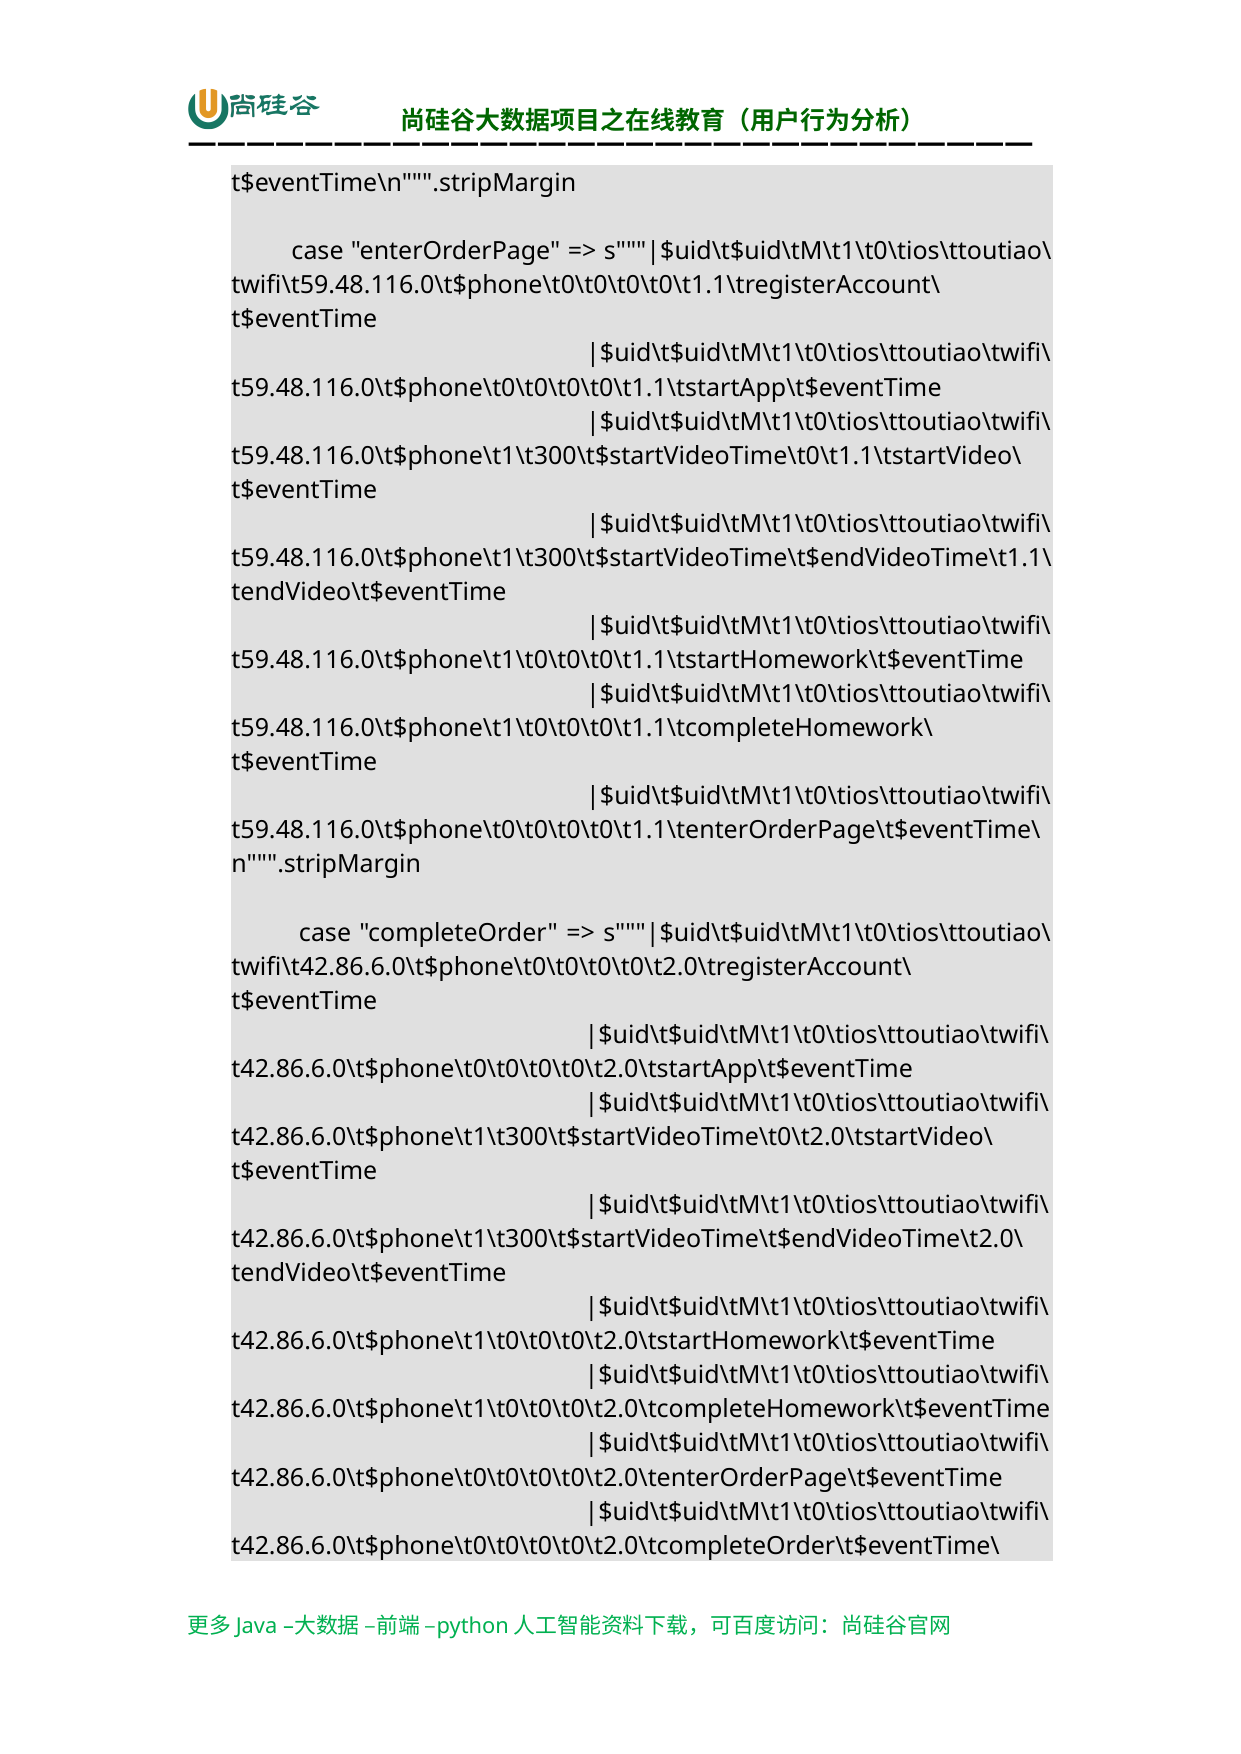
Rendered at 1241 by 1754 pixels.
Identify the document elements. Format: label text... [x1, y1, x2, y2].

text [231, 1493, 1053, 1561]
text |$uid\t$uid\tM\t1\t0\tios\ttoutiao\twifi\t42.86.6.0\t$phone\t0\t0\t0\t0\t2.0\tstartApp\t$eventTime [231, 1016, 1053, 1084]
text |$uid\t$uid\tM\t1\t0\tios\ttoutiao\twifi\t42.86.6.0\t$phone\t1\t0\t0\t0\t2.0\tstartHomework\t$eventTime [231, 1289, 1053, 1357]
text |$uid\t$uid\tM\t1\t0\tios\ttoutiao\twifi\t59.48.116.0\t$phone\t1\t0\t0\t0\t1.1\tcompleteHomework\t$eventTime [231, 676, 1053, 778]
text case "enterOrderPage" => s"""|$uid\t$uid\tM\t1\t0\tios\ttoutiao\twifi\t59.48.116.0\t$phone\t0\t0\t0\t0\t1.1\tregisterAccount\t$eventTime [231, 233, 1053, 335]
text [231, 165, 1053, 199]
text |$uid\t$uid\tM\t1\t0\tios\ttoutiao\twifi\t42.86.6.0\t$phone\t1\t0\t0\t0\t2.0\tcompleteHomework\t$eventTime [231, 1357, 1053, 1425]
text |$uid\t$uid\tM\t1\t0\tios\ttoutiao\twifi\t59.48.116.0\t$phone\t1\t0\t0\t0\t1.1\tstartHomework\t$eventTime [231, 608, 1053, 676]
text |$uid\t$uid\tM\t1\t0\tios\ttoutiao\twifi\t59.48.116.0\t$phone\t1\t300\t$startVideoTime\t0\t1.1\tstartVideo\t$eventTime [231, 403, 1053, 505]
text |$uid\t$uid\tM\t1\t0\tios\ttoutiao\twifi\t42.86.6.0\t$phone\t1\t300\t$startVideoTime\t$endVideoTime\t2.0\tendVideo\t$eventTime [231, 1187, 1053, 1289]
text |$uid\t$uid\tM\t1\t0\tios\ttoutiao\twifi\t59.48.116.0\t$phone\t0\t0\t0\t0\t1.1\tstartApp\t$eventTime [231, 335, 1053, 403]
text |$uid\t$uid\tM\t1\t0\tios\ttoutiao\twifi\t42.86.6.0\t$phone\t0\t0\t0\t0\t2.0\tenterOrderPage\t$eventTime [231, 1425, 1053, 1493]
text |$uid\t$uid\tM\t1\t0\tios\ttoutiao\twifi\t42.86.6.0\t$phone\t1\t300\t$startVideoTime\t0\t2.0\tstartVideo\t$eventTime [231, 1084, 1053, 1187]
picture [187, 88, 320, 130]
text case "completeOrder" => s"""|$uid\t$uid\tM\t1\t0\tios\ttoutiao\twifi\t42.86.6.0\t$phone\t0\t0\t0\t0\t2.0\tregisterAccount\t$eventTime [231, 914, 1053, 1016]
text |$uid\t$uid\tM\t1\t0\tios\ttoutiao\twifi\t59.48.116.0\t$phone\t0\t0\t0\t0\t1.1\tenterOrderPage\t$eventTime\n""".stripMargin [231, 778, 1053, 880]
text |$uid\t$uid\tM\t1\t0\tios\ttoutiao\twifi\t59.48.116.0\t$phone\t1\t300\t$startVideoTime\t$endVideoTime\t1.1\tendVideo\t$eventTime [231, 505, 1053, 608]
